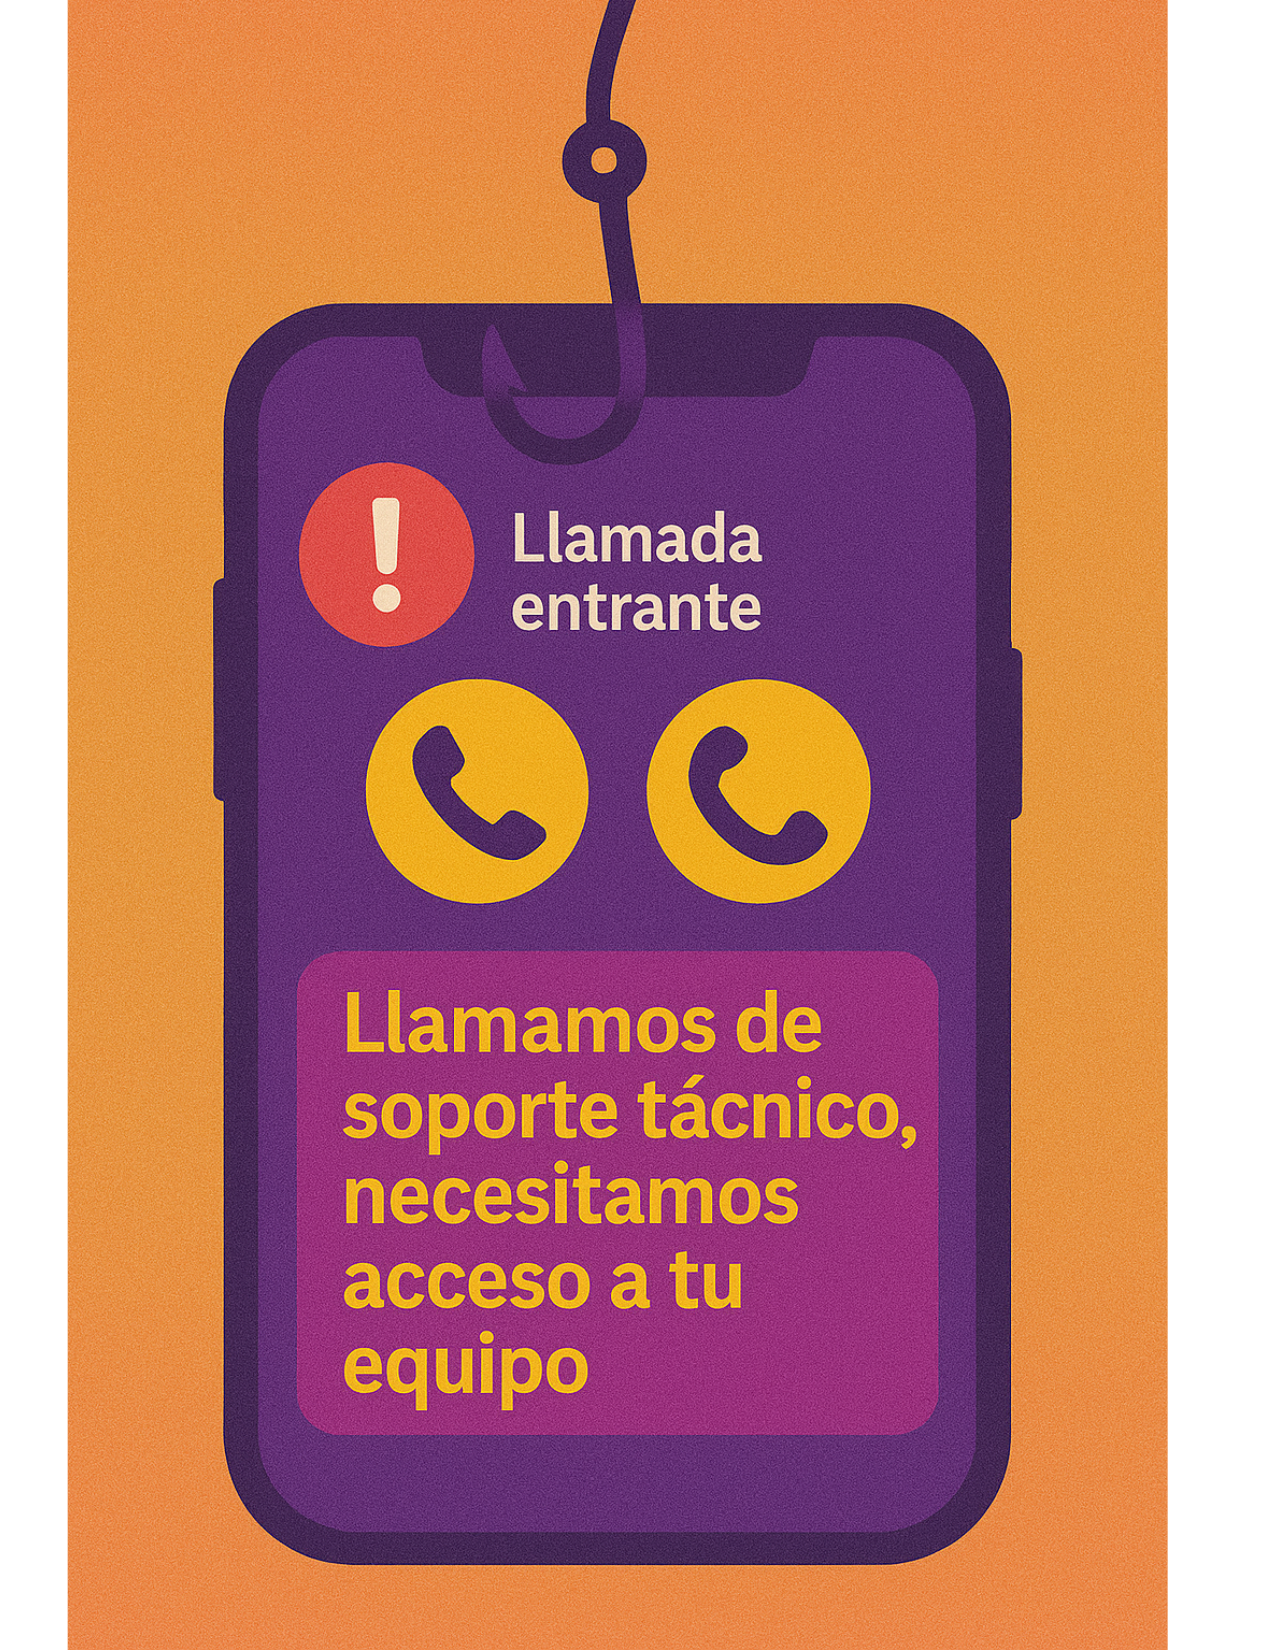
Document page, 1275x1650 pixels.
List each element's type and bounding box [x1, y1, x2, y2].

picture [67, 0, 1168, 1650]
